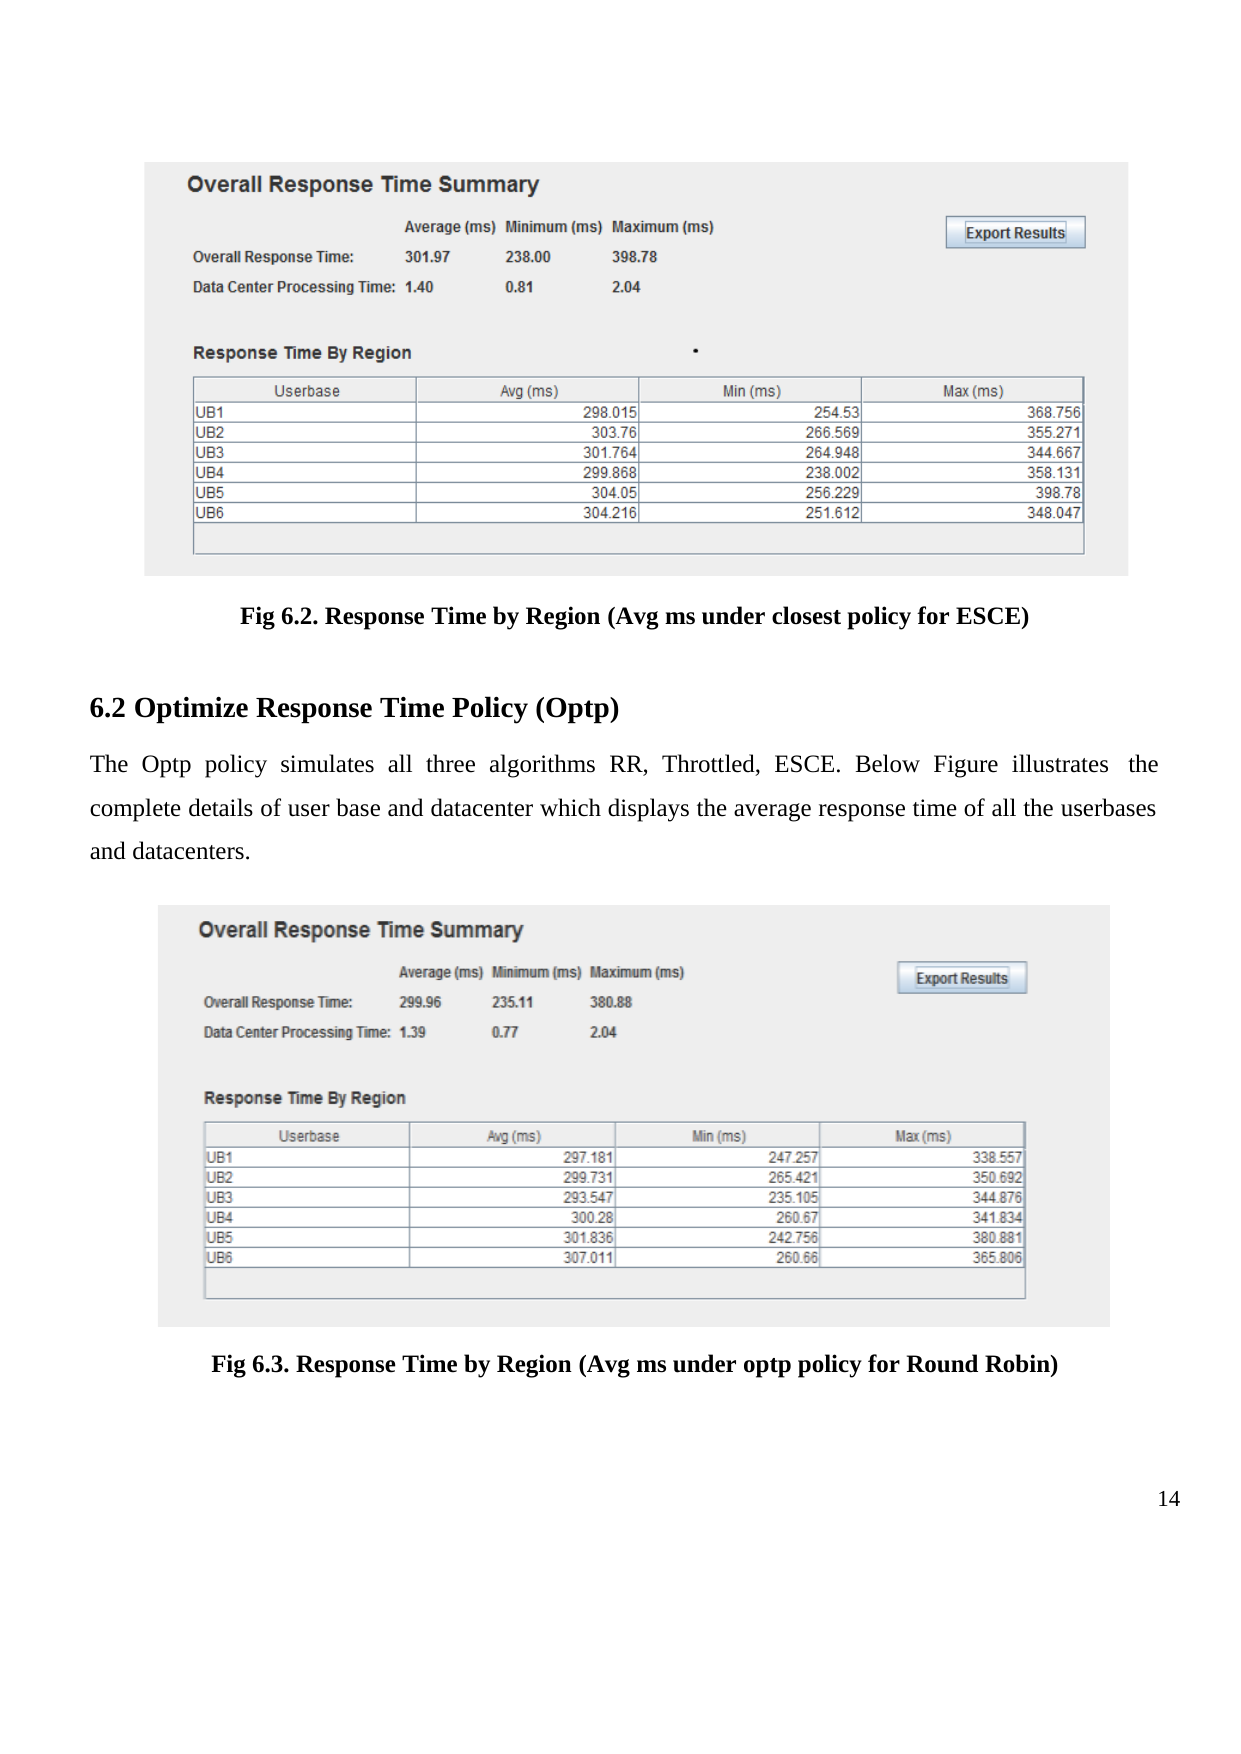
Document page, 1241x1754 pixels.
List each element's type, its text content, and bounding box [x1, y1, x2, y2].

subtitle Optimize Response Time Policy (Optp) [89, 690, 1180, 723]
picture [144, 162, 1129, 576]
text Fig 6.2. Response Time by Region (Avg ms under closest policy for ESCE) [89, 601, 1180, 630]
picture [157, 905, 1110, 1327]
text The Optp policy simulates all three algorithms RR, Throttled, ESCE. Below Figure illustrates the complete details of user base and datacenter which displays the average response time of all the userbases and datacenters. [89, 749, 1158, 864]
